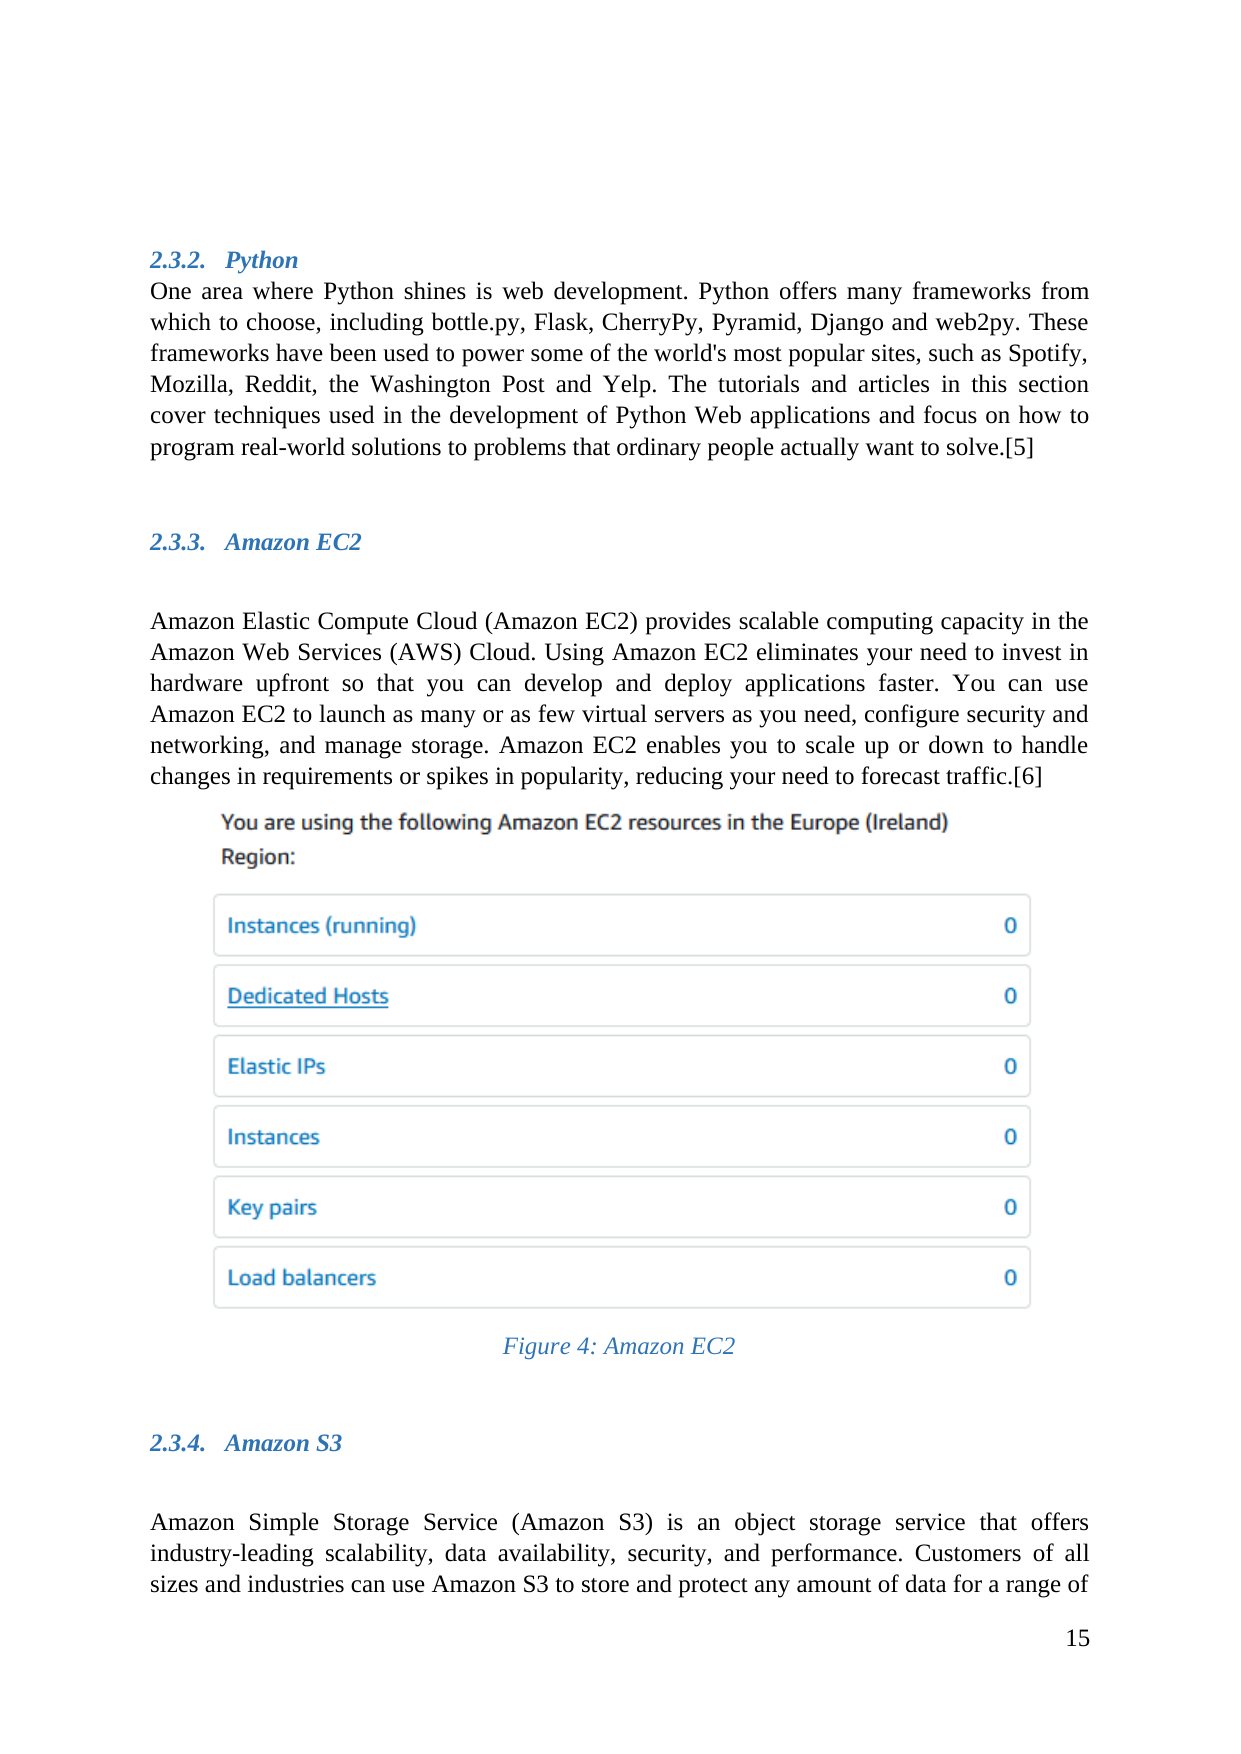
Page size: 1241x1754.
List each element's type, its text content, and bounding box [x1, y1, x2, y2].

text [150, 1507, 1090, 1598]
text Amazon Elastic Compute Cloud (Amazon EC2) provides scalable computing capacity in the Amazon Web Services (AWS) Cloud. Using Amazon EC2 eliminates your need to invest in hardware upfront so that you can develop and deploy applications faster. You can use Amazon EC2 to launch as many or as few virtual servers as you need, configure security and networking, and manage storage. Amazon EC2 enables you to scale up or down to handle changes in requirements or spikes in popularity, reducing your need to forecast traffic.[6] [150, 606, 1090, 790]
text Figure 4: Amazon EC2 [150, 1331, 1090, 1359]
text One area where Python shines is web development. Python offers many frameworks from which to choose, including bottle.py, Flask, CherryPy, Pyramid, Django and web2py. These frameworks have been used to power some of the world's most popular sites, such as Spotify, Mozilla, Reddit, the Washington Post and Yelp. The tutorials and articles in this section cover techniques used in the development of Python Web applications and focus on how to program real-world solutions to problems that ordinary people actually want to solve.[5] [150, 276, 1090, 460]
subtitle 2.3.4. Amazon S3 [150, 1428, 1090, 1457]
subtitle 2.3.2. Python [150, 245, 1090, 274]
subtitle 2.3.3. Amazon EC2 [150, 527, 1090, 556]
picture [201, 808, 1039, 1312]
